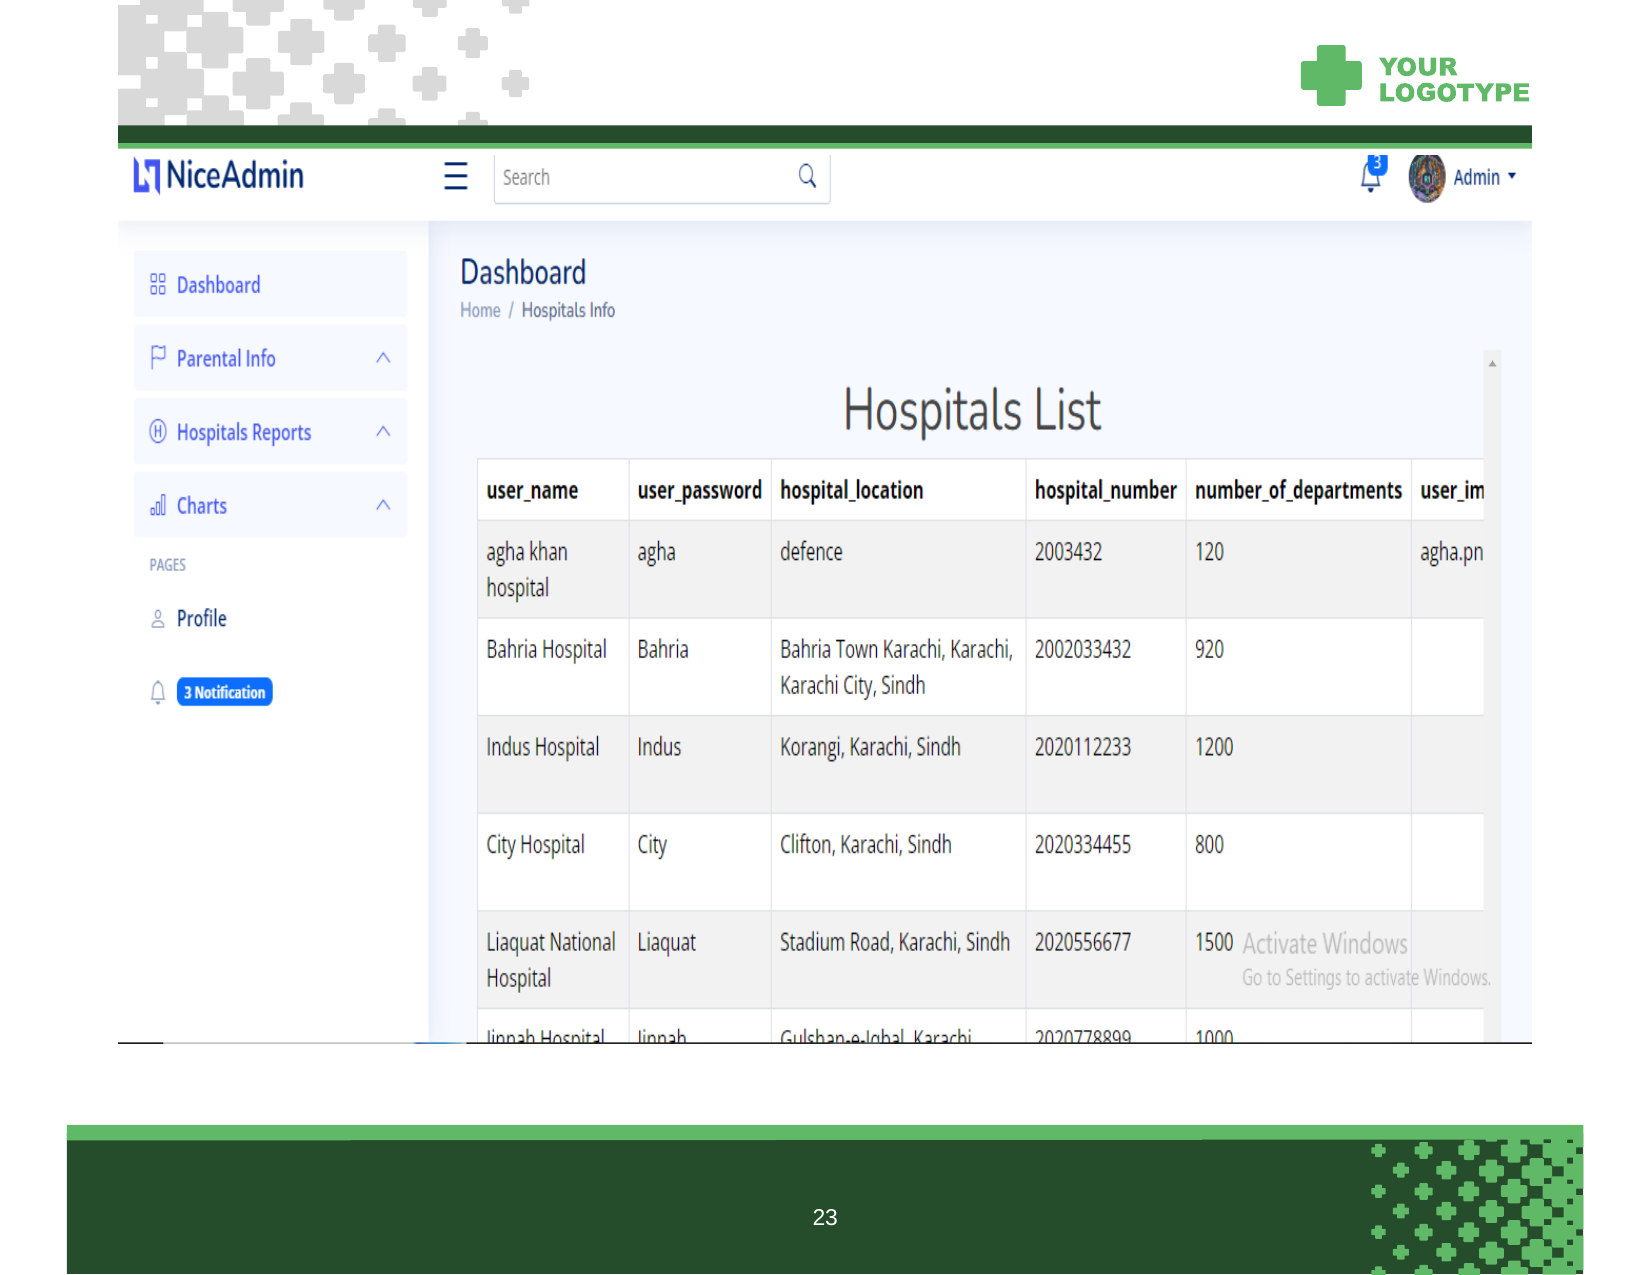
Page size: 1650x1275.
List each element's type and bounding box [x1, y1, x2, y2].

picture [118, 155, 1532, 1044]
